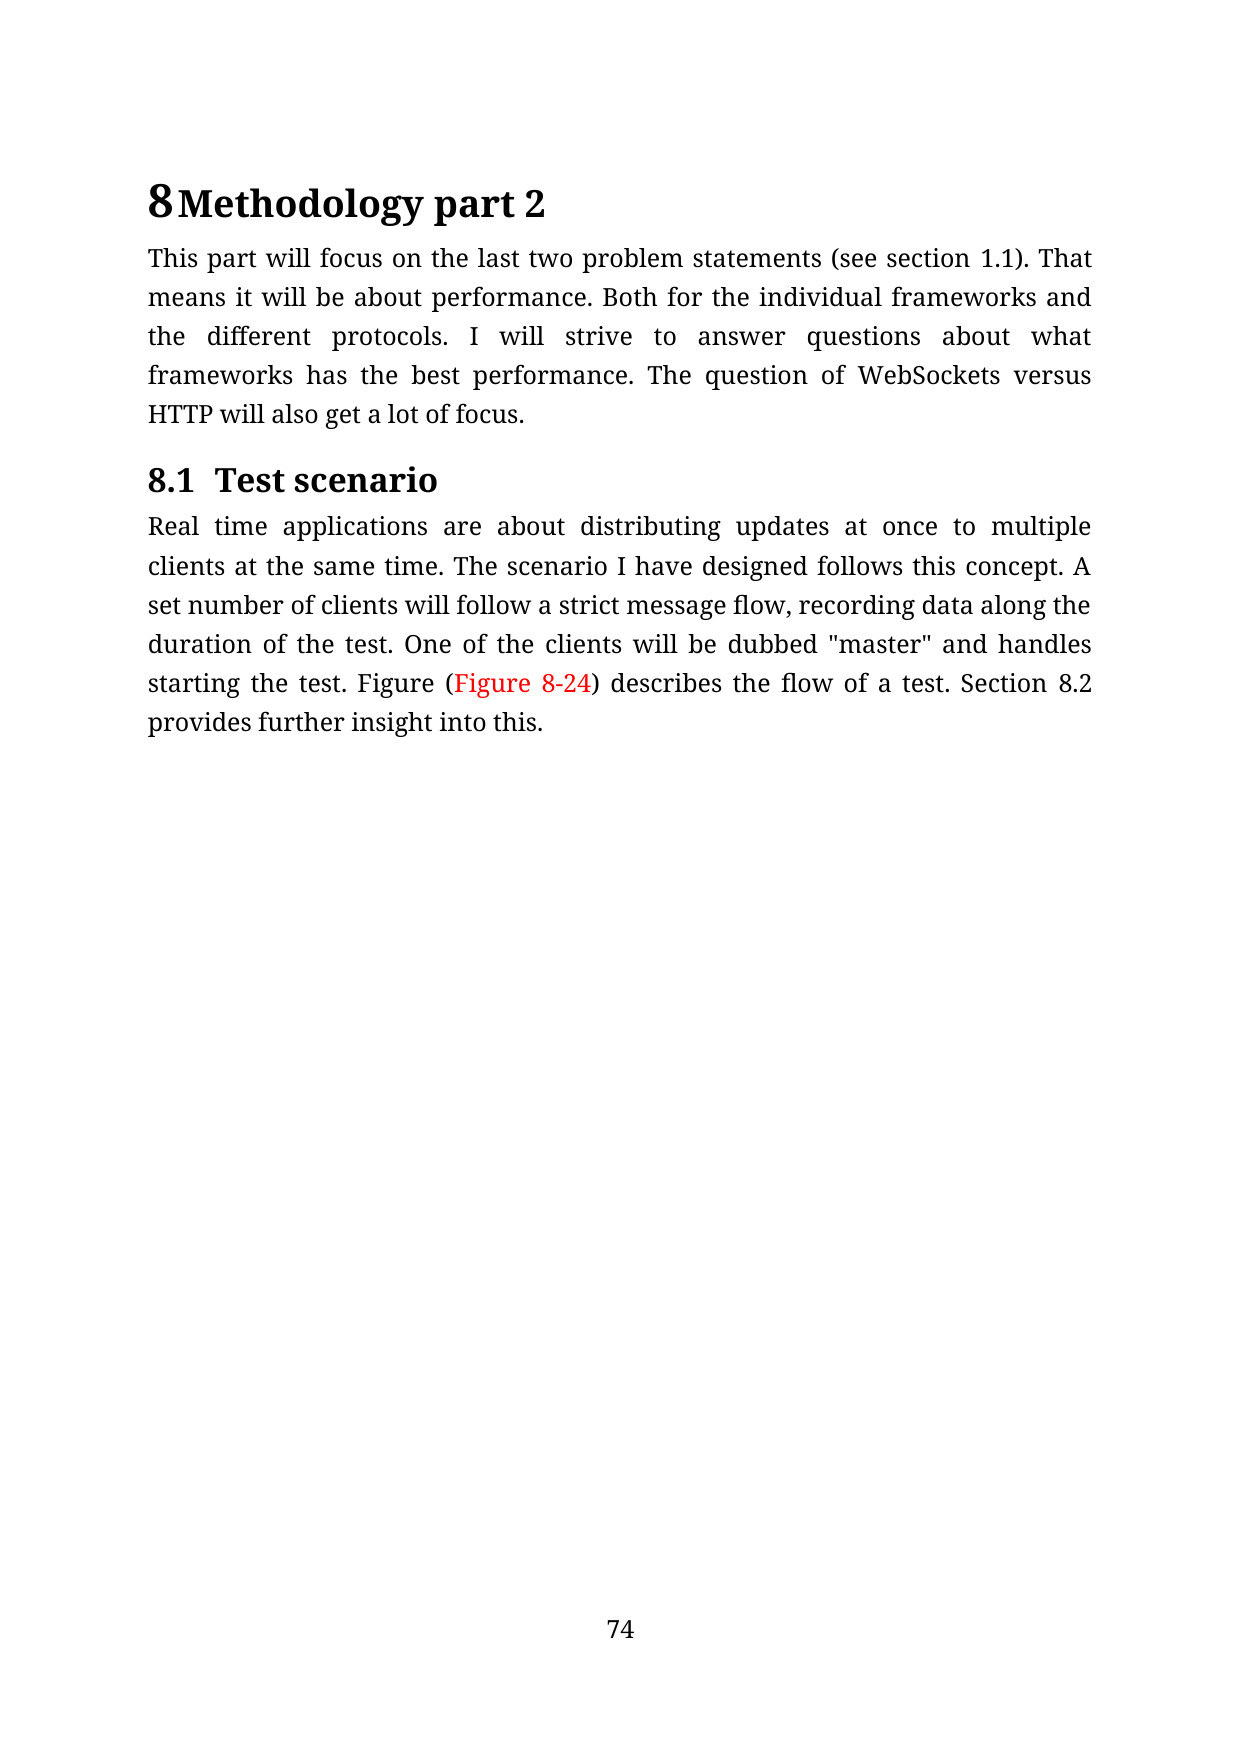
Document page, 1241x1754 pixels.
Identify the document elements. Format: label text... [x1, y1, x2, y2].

text This part will focus on the last two problem statements (see section 1.1). That means it will be about performance. Both for the individual frameworks and the different protocols. I will strive to answer questions about what frameworks has the best performance. The question of WebSockets versus HTTP will also get a lot of focus. [148, 240, 1092, 431]
subtitle Methodology part 2 [148, 168, 1092, 231]
subtitle Test scenario [148, 457, 1092, 502]
